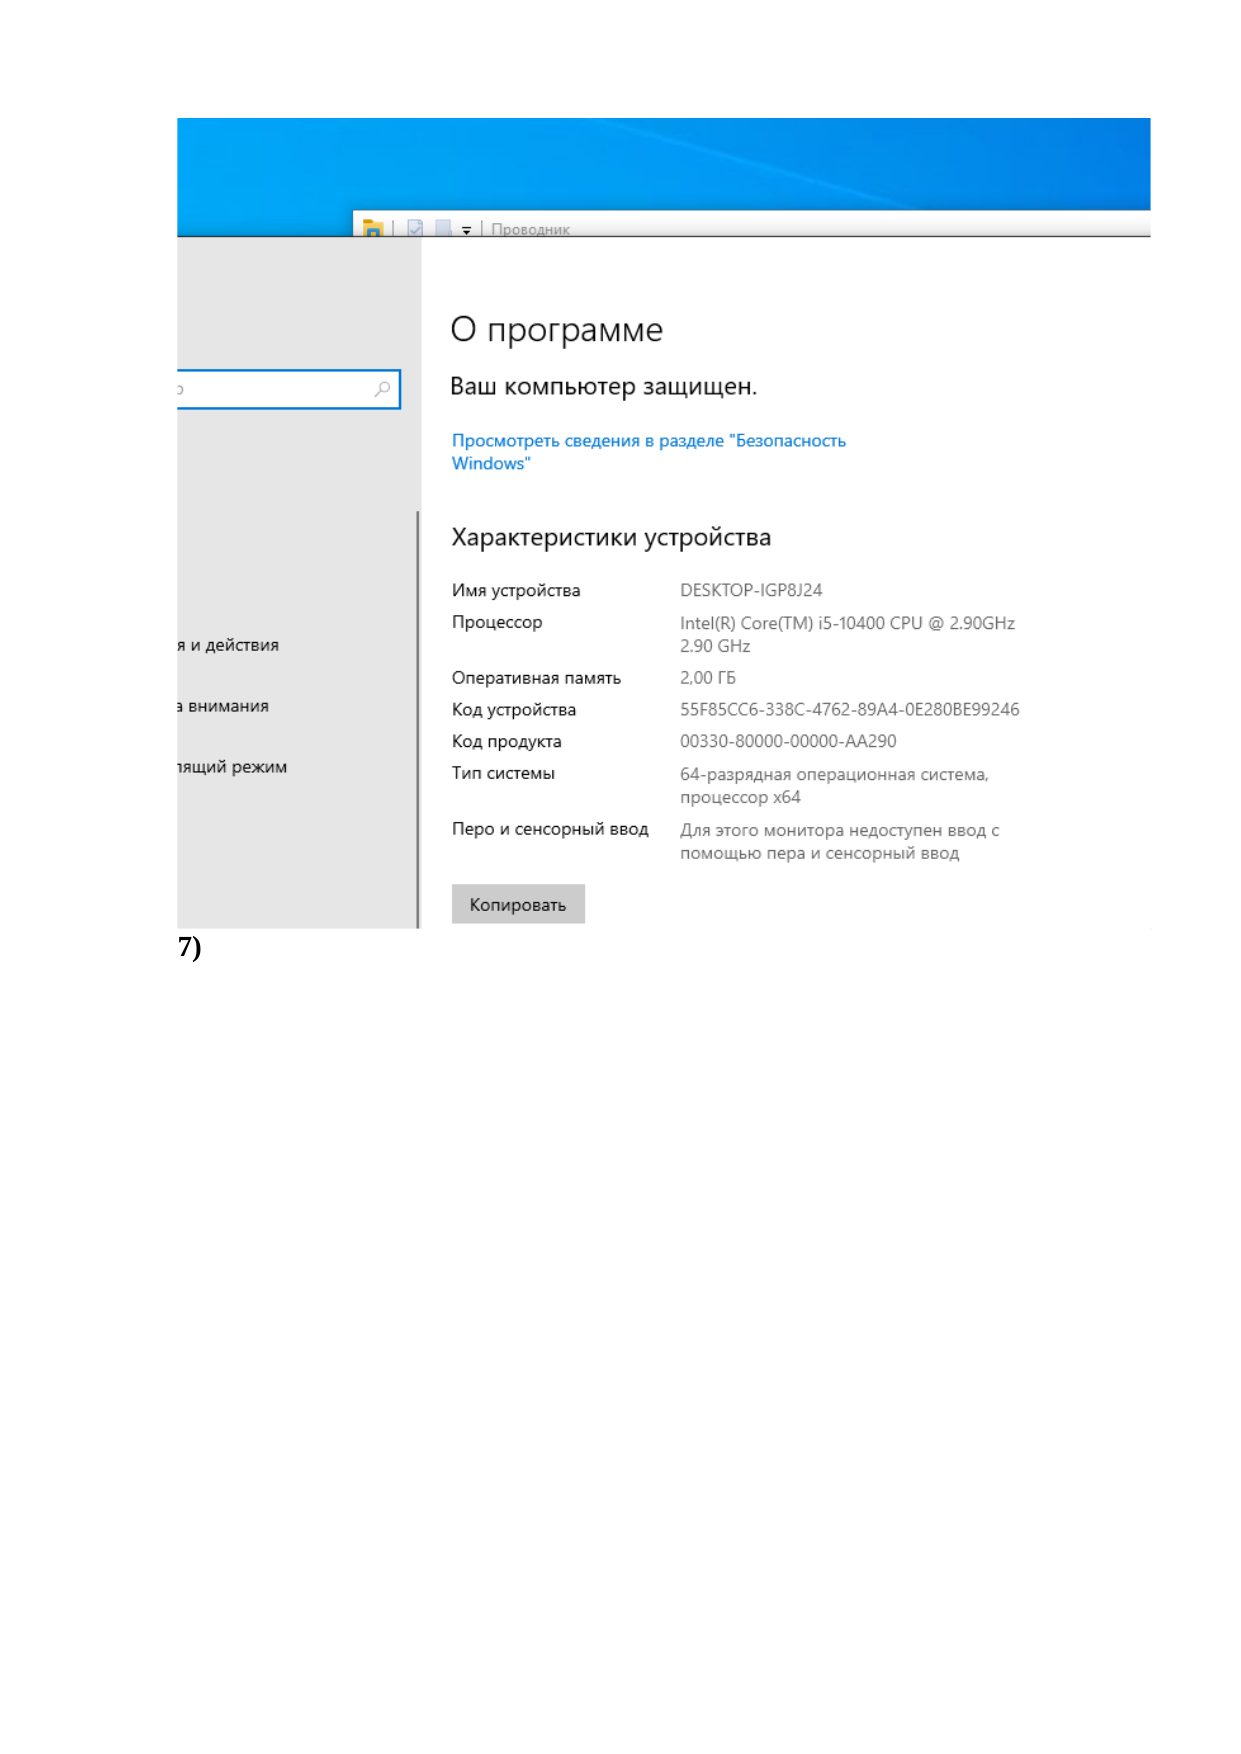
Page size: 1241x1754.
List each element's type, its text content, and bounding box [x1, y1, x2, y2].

text 7) [177, 930, 1152, 963]
picture [177, 118, 1152, 930]
